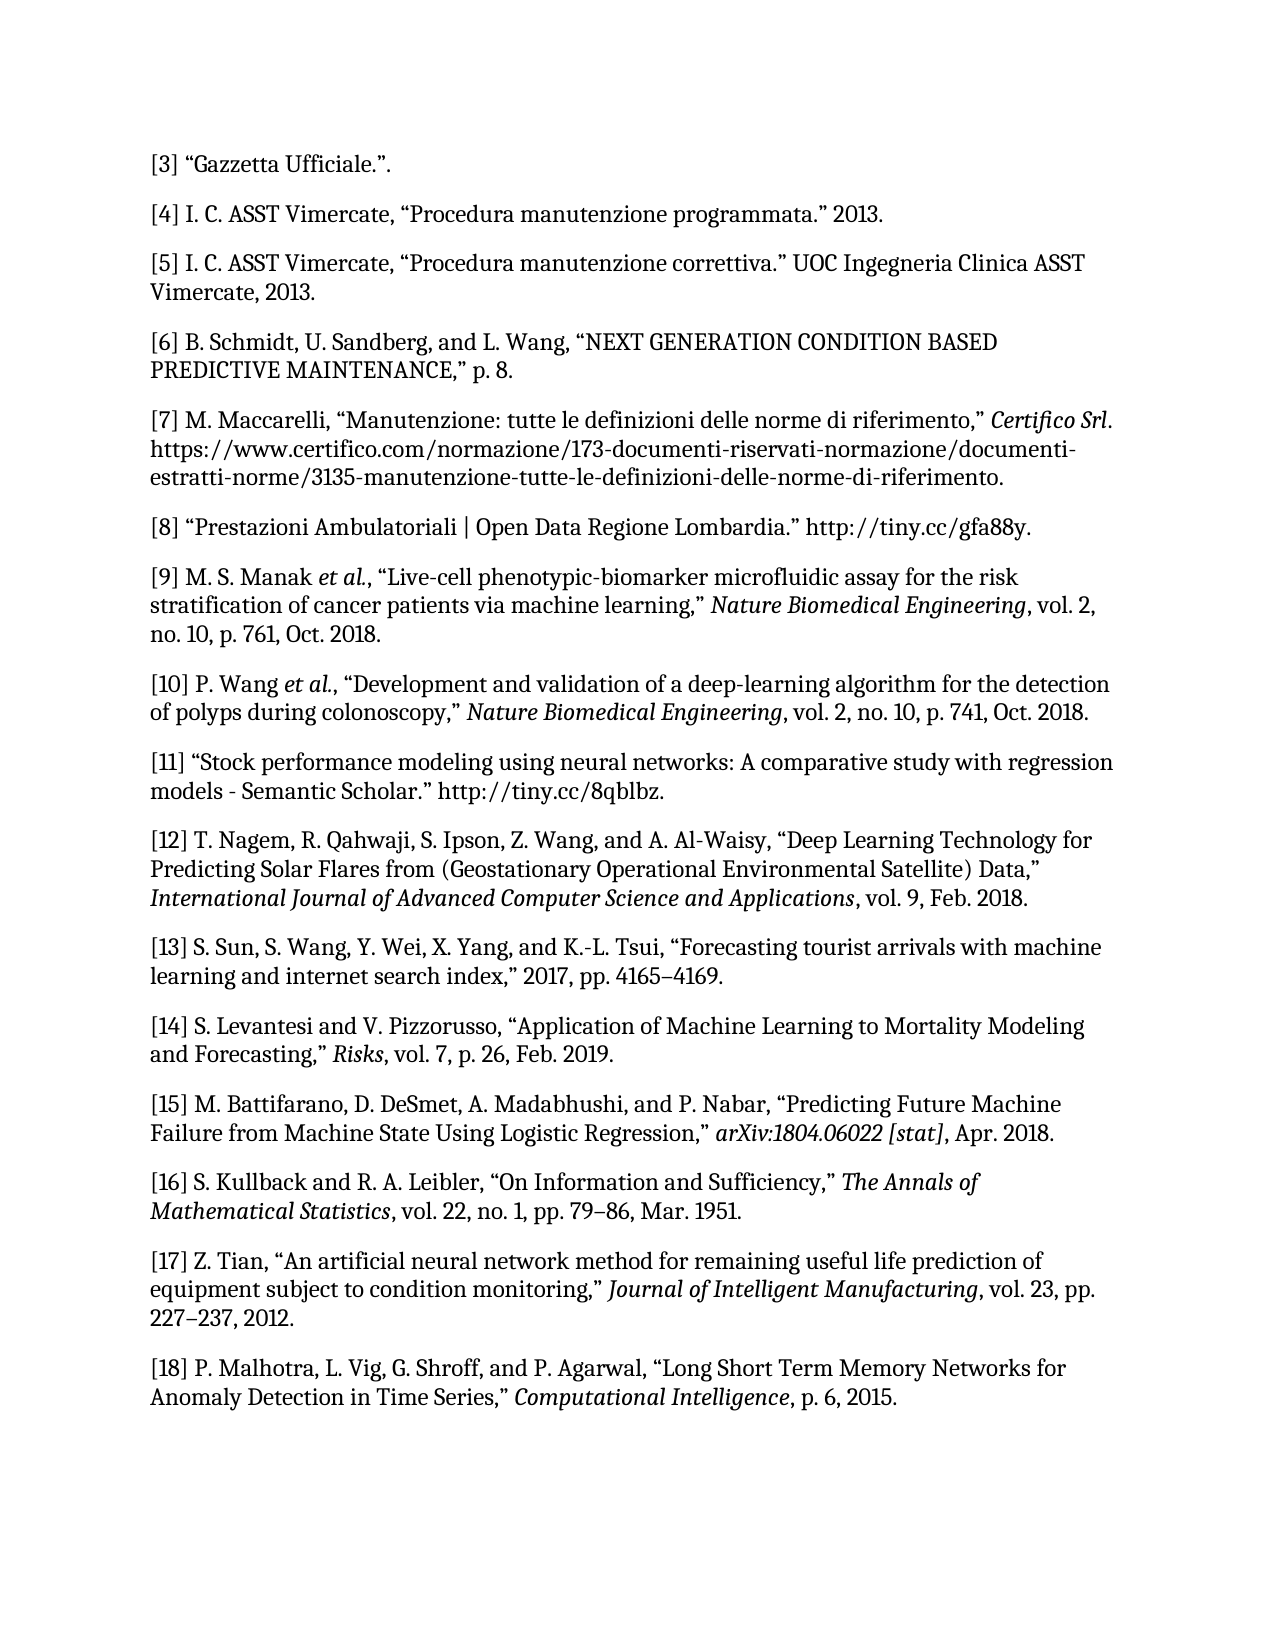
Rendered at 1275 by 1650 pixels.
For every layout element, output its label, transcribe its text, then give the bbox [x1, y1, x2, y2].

text [4] I. C. ASST Vimercate, “Procedura manutenzione programmata.” 2013. [150, 199, 1125, 228]
text [10] P. Wang et al., “Development and validation of a deep-learning algorithm for the detection of polyps during colonoscopy,” Nature Biomedical Engineering, vol. 2, no. 10, p. 741, Oct. 2018. [150, 669, 1125, 727]
text [7] M. Maccarelli, “Manutenzione: tutte le definizioni delle norme di riferimento,” Certifico Srl. https://www.certifico.com/normazione/173-documenti-riservati-normazione/documenti-estratti-norme/3135-manutenzione-tutte-le-definizioni-delle-norme-di-riferimento. [150, 406, 1125, 492]
text [16] S. Kullback and R. A. Leibler, “On Information and Sufficiency,” The Annals of Mathematical Statistics, vol. 22, no. 1, pp. 79–86, Mar. 1951. [150, 1168, 1125, 1226]
text [6] B. Schmidt, U. Sandberg, and L. Wang, “NEXT GENERATION CONDITION BASED PREDICTIVE MAINTENANCE,” p. 8. [150, 327, 1125, 385]
text [12] T. Nagem, R. Qahwaji, S. Ipson, Z. Wang, and A. Al-Waisy, “Deep Learning Technology for Predicting Solar Flares from (Geostationary Operational Environmental Satellite) Data,” International Journal of Advanced Computer Science and Applications, vol. 9, Feb. 2018. [150, 826, 1125, 912]
text [8] “Prestazioni Ambulatoriali | Open Data Regione Lombardia.” http://tiny.cc/gfa88y. [150, 513, 1125, 542]
text [11] “Stock performance modeling using neural networks: A comparative study with regression models - Semantic Scholar.” http://tiny.cc/8qblbz. [150, 748, 1125, 805]
text [9] M. S. Manak et al., “Live-cell phenotypic-biomarker microfluidic assay for the risk stratification of cancer patients via machine learning,” Nature Biomedical Engineering, vol. 2, no. 10, p. 761, Oct. 2018. [150, 562, 1125, 649]
text [3] “Gazzetta Ufficiale.”. [150, 150, 1125, 179]
text [13] S. Sun, S. Wang, Y. Wei, X. Yang, and K.-L. Tsui, “Forecasting tourist arrivals with machine learning and internet search index,” 2017, pp. 4165–4169. [150, 933, 1125, 991]
text [17] Z. Tian, “An artificial neural network method for remaining useful life prediction of equipment subject to condition monitoring,” Journal of Intelligent Manufacturing, vol. 23, pp. 227–237, 2012. [150, 1247, 1125, 1333]
text [14] S. Levantesi and V. Pizzorusso, “Application of Machine Learning to Mortality Modeling and Forecasting,” Risks, vol. 7, p. 26, Feb. 2019. [150, 1012, 1125, 1069]
text [5] I. C. ASST Vimercate, “Procedura manutenzione correttiva.” UOC Ingegneria Clinica ASST Vimercate, 2013. [150, 249, 1125, 307]
text [15] M. Battifarano, D. DeSmet, A. Madabhushi, and P. Nabar, “Predicting Future Machine Failure from Machine State Using Logistic Regression,” arXiv:1804.06022 [stat], Apr. 2018. [150, 1090, 1125, 1147]
text [18] P. Malhotra, L. Vig, G. Shroff, and P. Agarwal, “Long Short Term Memory Networks for Anomaly Detection in Time Series,” Computational Intelligence, p. 6, 2015. [150, 1354, 1125, 1411]
